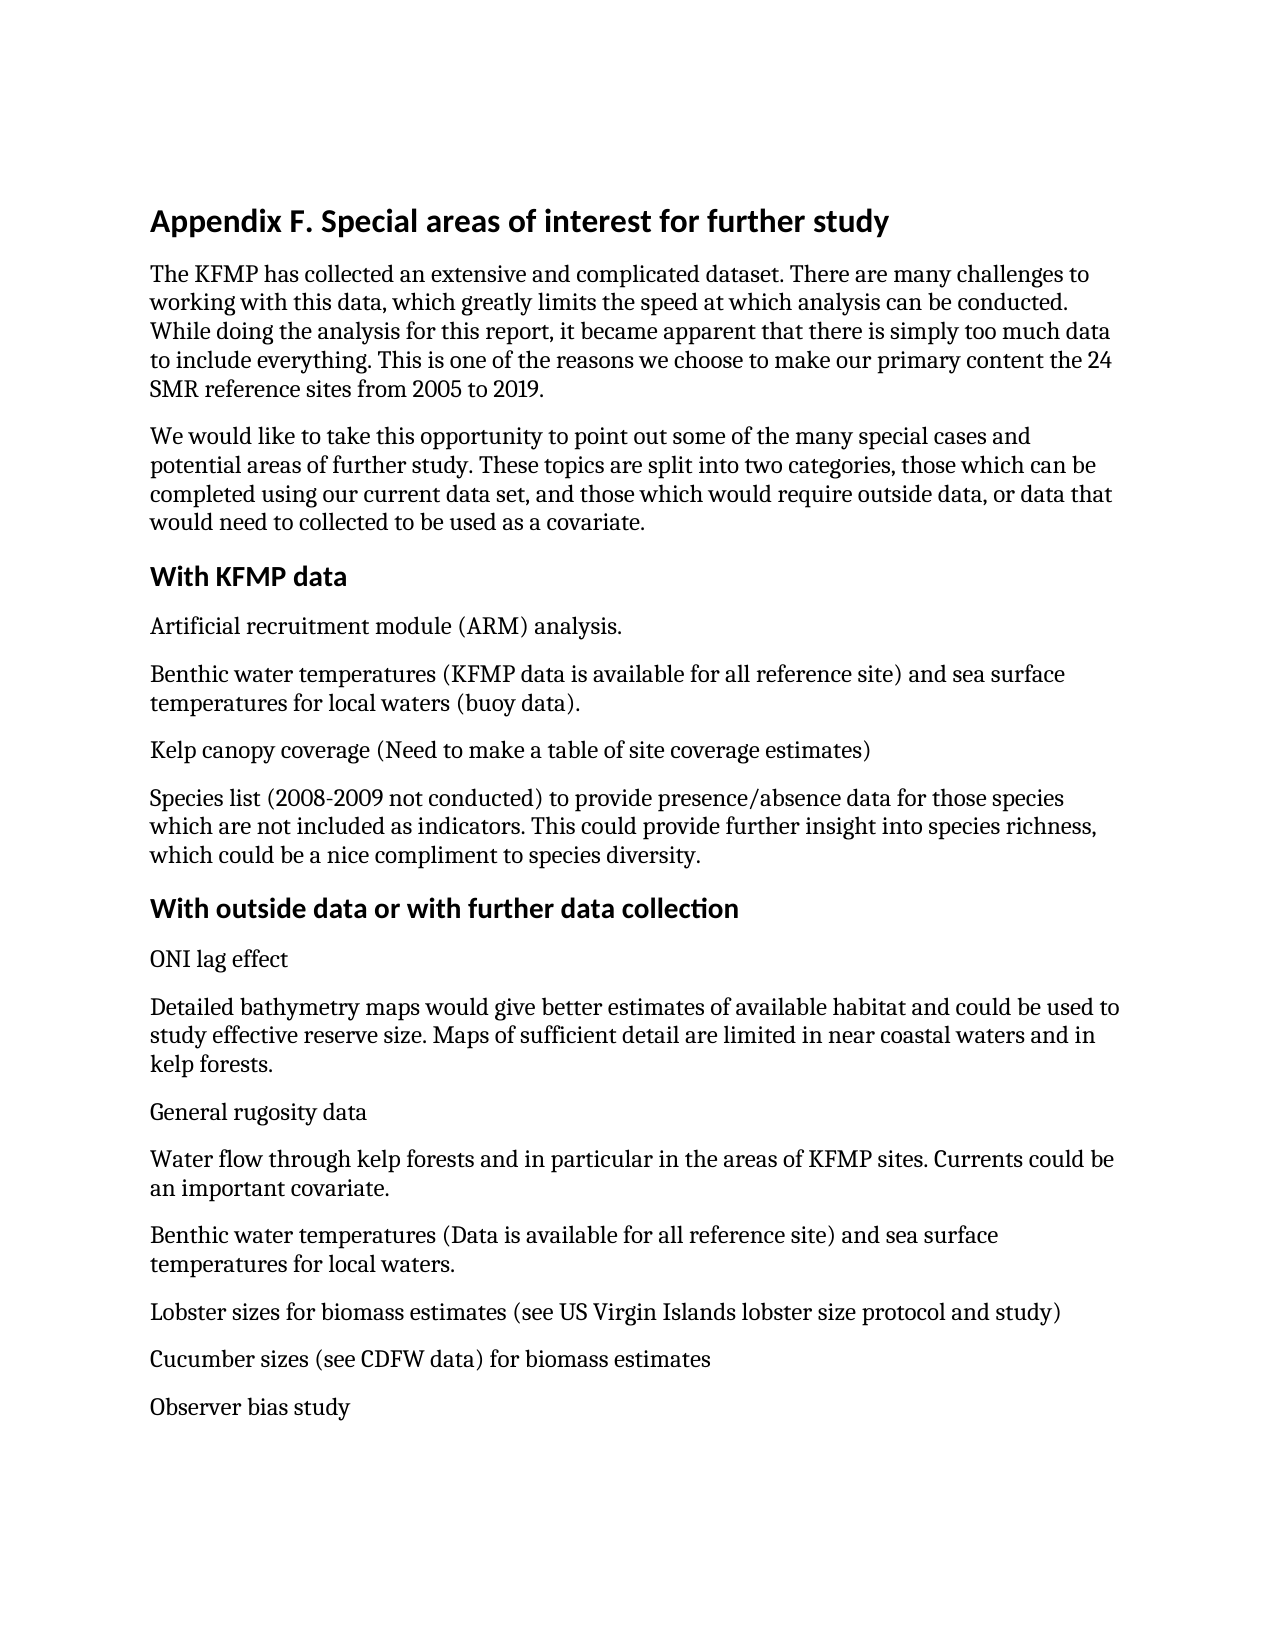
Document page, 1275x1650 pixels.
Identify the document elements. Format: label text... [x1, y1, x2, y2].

text Kelp canopy coverage (Need to make a table of site coverage estimates) [150, 736, 1125, 765]
text Detailed bathymetry maps would give better estimates of available habitat and could be used to study effective reserve size. Maps of sufficient detail are limited in near coastal waters and in kelp forests. [150, 992, 1125, 1079]
subtitle With KFMP data [150, 558, 1125, 593]
text Water flow through kelp forests and in particular in the areas of KFMP sites. Currents could be an important covariate. [150, 1145, 1125, 1202]
text ONI lag effect [150, 945, 1125, 974]
text Observer bias study [150, 1392, 1125, 1421]
text The KFMP has collected an extensive and complicated dataset. There are many challenges to working with this data, which greatly limits the speed at which analysis can be conducted. While doing the analysis for this report, it became apparent that there is simply too much data to include everything. This is one of the reasons we choose to make our primary content the 24 SMR reference sites from 2005 to 2019. [150, 259, 1125, 403]
text Cucumber sizes (see CDFW data) for biomass estimates [150, 1345, 1125, 1374]
subtitle Appendix F. Special areas of interest for further study [150, 200, 1125, 241]
text Artificial recruitment module (ARM) analysis. [150, 612, 1125, 641]
text We would like to take this opportunity to point out some of the many special cases and potential areas of further study. These topics are split into two categories, those which can be completed using our current data set, and those which would require outside data, or data that would need to collected to be used as a covariate. [150, 422, 1125, 537]
text Benthic water temperatures (Data is available for all reference site) and sea surface temperatures for local waters. [150, 1221, 1125, 1279]
subtitle With outside data or with further data collection [150, 891, 1125, 926]
text Species list (2008-2009 not conducted) to provide presence/absence data for those species which are not included as indicators. This could provide further insight into species richness, which could be a nice compliment to species diversity. [150, 783, 1125, 870]
text Benthic water temperatures (KFMP data is available for all reference site) and sea surface temperatures for local waters (buoy data). [150, 660, 1125, 717]
text Lobster sizes for biomass estimates (see US Virgin Islands lobster size protocol and study) [150, 1297, 1125, 1326]
text General rugosity data [150, 1097, 1125, 1126]
